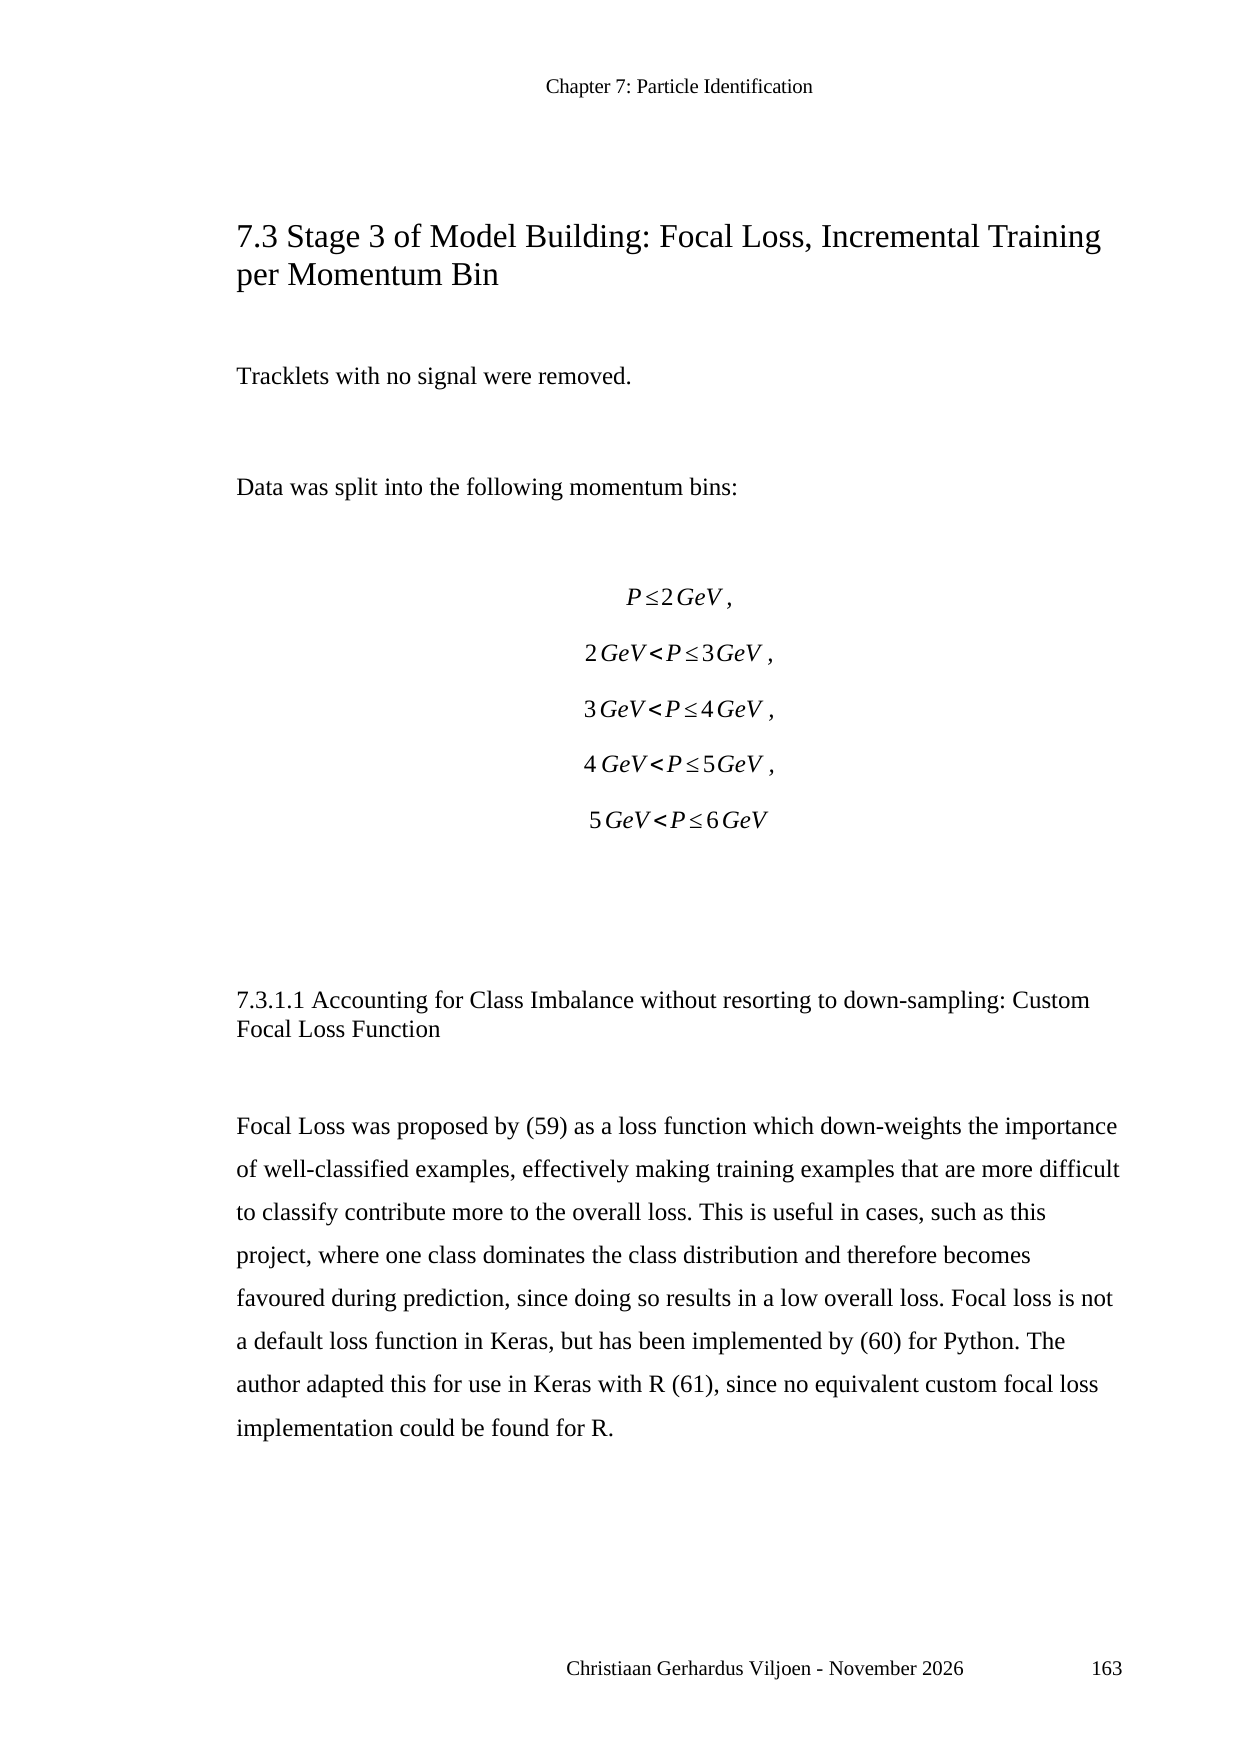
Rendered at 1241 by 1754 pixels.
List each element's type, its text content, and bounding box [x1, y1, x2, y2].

subtitle Stage 3 of Model Building: Focal Loss, Incremental Training per Momentum Bin [236, 216, 1122, 293]
subtitle Accounting for Class Imbalance without resorting to down-sampling: Custom Focal Loss Function [236, 985, 1122, 1043]
text Tracklets with no signal were removed. [236, 361, 1122, 389]
text Focal Loss was proposed by as a loss function which down-weights the importance of well-classified examples, effectively making training examples that are more difficult to classify contribute more to the overall loss. This is useful in cases, such as this project, where one class dominates the class distribution and therefore becomes favoured during prediction, since doing so results in a low overall loss. Focal loss is not a default loss function in Keras, but has been implemented by for Python. The author adapted this for use in Keras with R , since no equivalent custom focal loss implementation could be found for R. [236, 1111, 1122, 1441]
text Data was split into the following momentum bins: [236, 472, 1122, 501]
